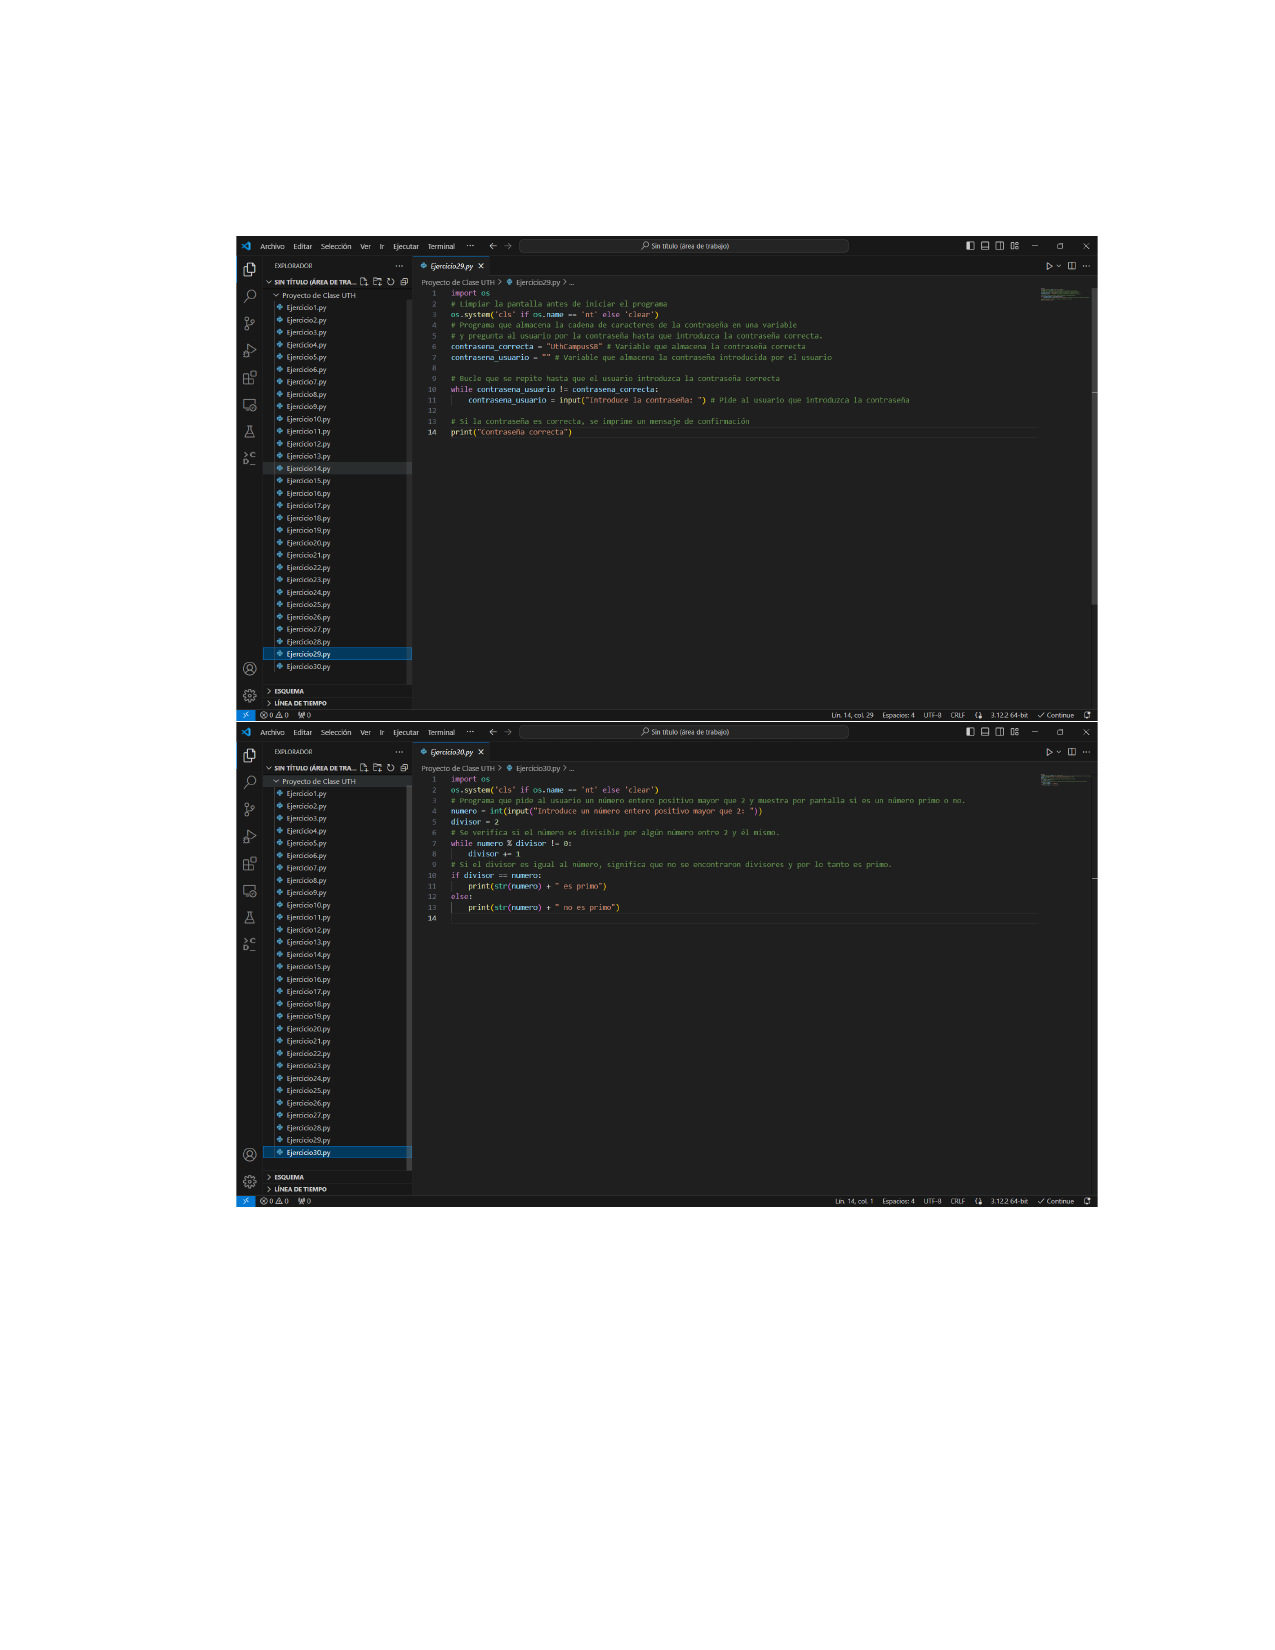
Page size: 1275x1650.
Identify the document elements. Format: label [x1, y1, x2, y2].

picture [236, 722, 1098, 1207]
picture [236, 236, 1098, 721]
